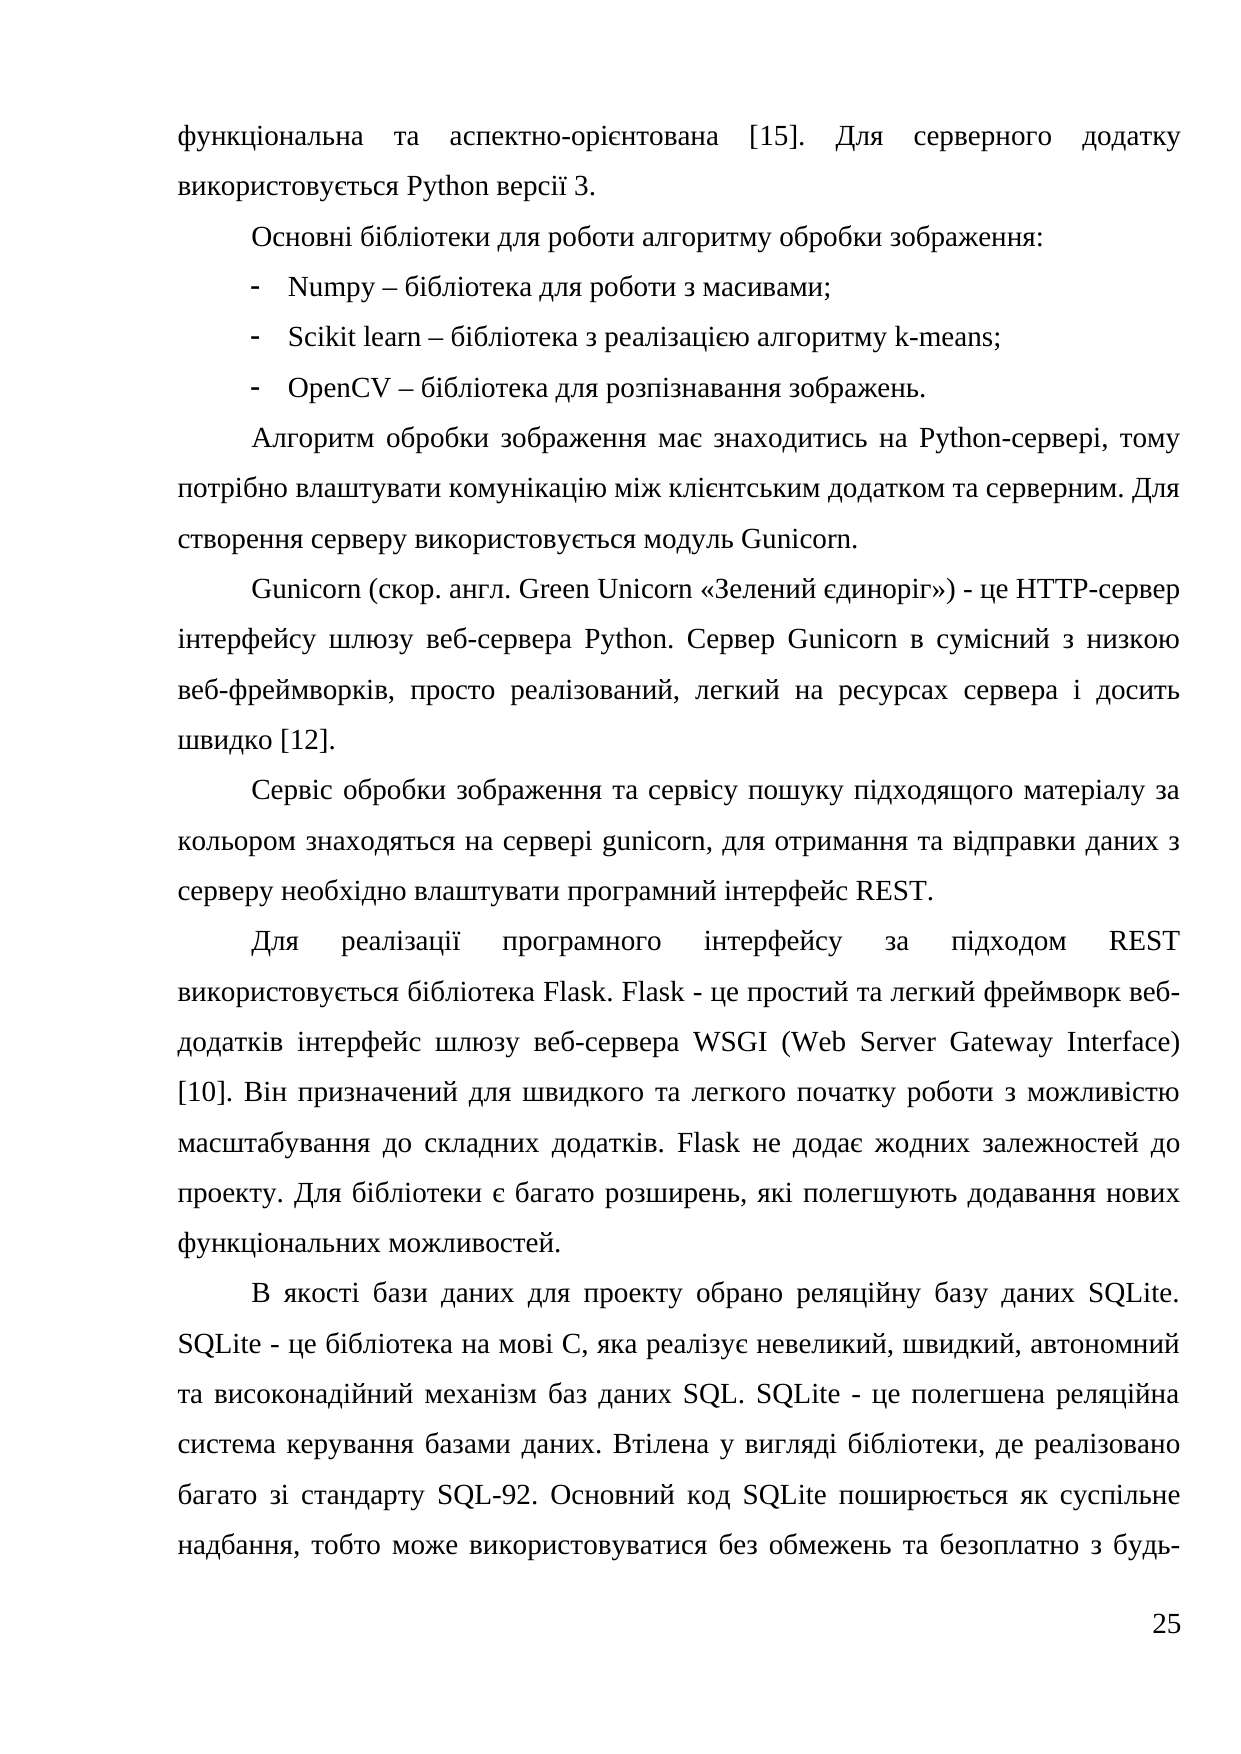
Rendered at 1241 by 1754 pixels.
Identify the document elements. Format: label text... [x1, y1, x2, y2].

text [177, 1276, 1181, 1561]
text Для реалізації програмного інтерфейсу за підходом REST використовується бібліотека Flask. Flask - це простий та легкий фреймворк веб-додатків інтерфейс шлюзу веб-сервера WSGI (Web Server Gateway Interface) [10]. Він призначений для швидкого та легкого початку роботи з можливістю масштабування до складних додатків. Flask не додає жодних залежностей до проекту. Для бібліотеки є багато розширень, які полегшують додавання нових функціональних можливостей. [177, 923, 1181, 1259]
list Numpy – бібліотека для роботи з масивами; [250, 269, 1181, 303]
text Основні бібліотеки для роботи алгоритму обробки зображення: [177, 219, 1181, 252]
text Сервіс обробки зображення та сервісу пошуку підходящого матеріалу за кольором знаходяться на сервері gunicorn, для отримання та відправки даних з серверу необхідно влаштувати програмний інтерфейс REST. [177, 772, 1181, 907]
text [177, 118, 1181, 202]
text Gunicorn (скор. англ. Green Unicorn «Зелений єдиноріг») - це HTTP-сервер інтерфейсу шлюзу веб-сервера Python. Сервер Gunicorn в сумісний з низкою веб-фреймворків, просто реалізований, легкий на ресурсах сервера і досить швидко [12]. [177, 571, 1181, 756]
text Алгоритм обробки зображення має знаходитись на Python-сервері, тому потрібно влаштувати комунікацію між клієнтським додатком та серверним. Для створення серверу використовується модуль Gunicorn. [177, 420, 1181, 554]
list OpenCV – бібліотека для розпізнавання зображень. [250, 370, 1181, 403]
list Scikit learn – бібліотека з реалізацією алгоритму k-means; [250, 319, 1181, 353]
